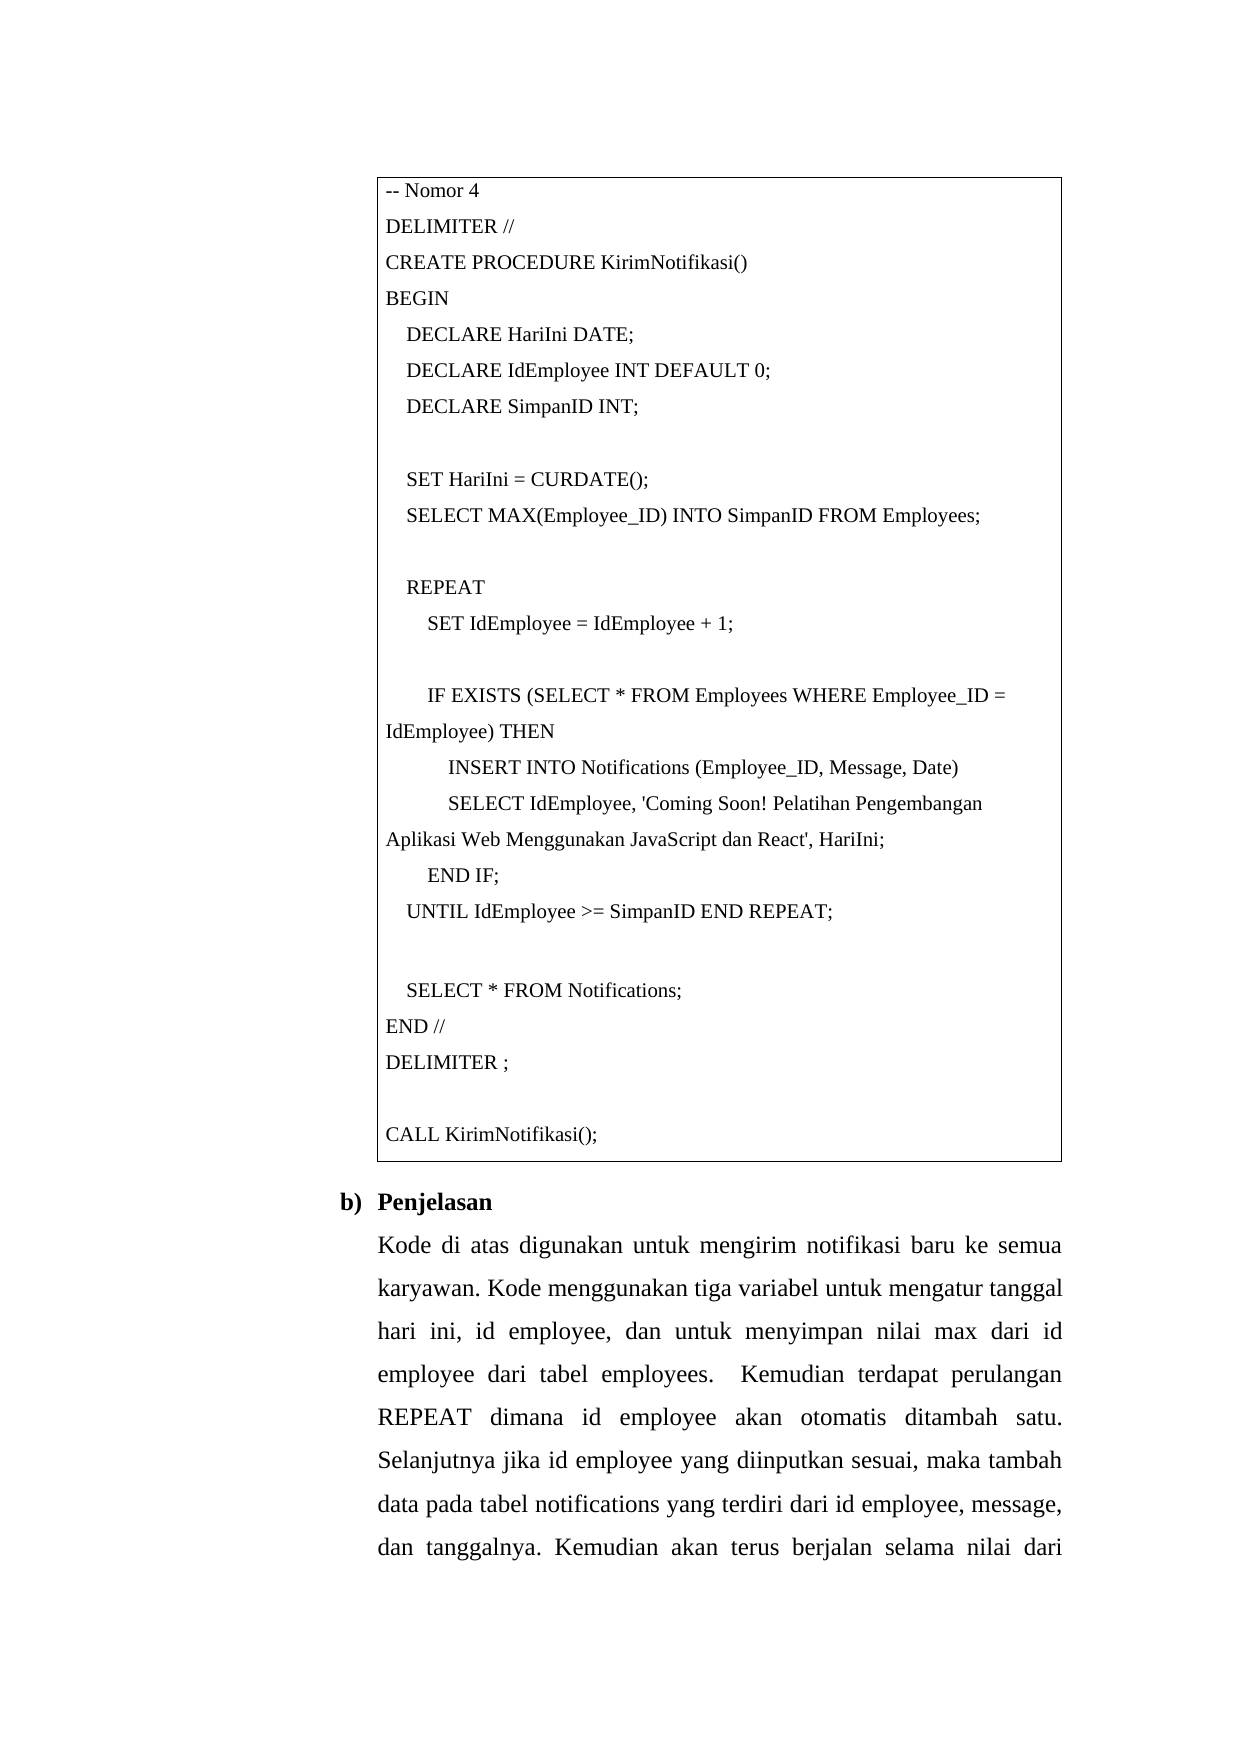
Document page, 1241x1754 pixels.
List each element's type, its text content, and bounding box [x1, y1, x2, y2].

list Penjelasan [340, 1187, 1063, 1216]
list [377, 1230, 1063, 1561]
table_header -- Nomor 4 DELIMITER // CREATE PROCEDURE KirimNotifikasi() BEGIN DECLARE HariIni DATE; DECLARE IdEmployee INT DEFAULT 0; DECLARE SimpanID INT; SET HariIni = CURDATE(); SELECT MAX(Employee_ID) INTO SimpanID FROM Employees; REPEAT SET IdEmployee = IdEmployee + 1; IF EXISTS (SELECT * FROM Employees WHERE Employee_ID = IdEmployee) THEN INSERT INTO Notifications (Employee_ID, Message, Date) SELECT IdEmployee, 'Coming Soon! Pelatihan Pengembangan Aplikasi Web Menggunakan JavaScript dan React', HariIni; END IF; UNTIL IdEmployee >= SimpanID END REPEAT; SELECT * FROM Notifications; END // DELIMITER ; CALL KirimNotifikasi(); [378, 178, 1061, 1161]
